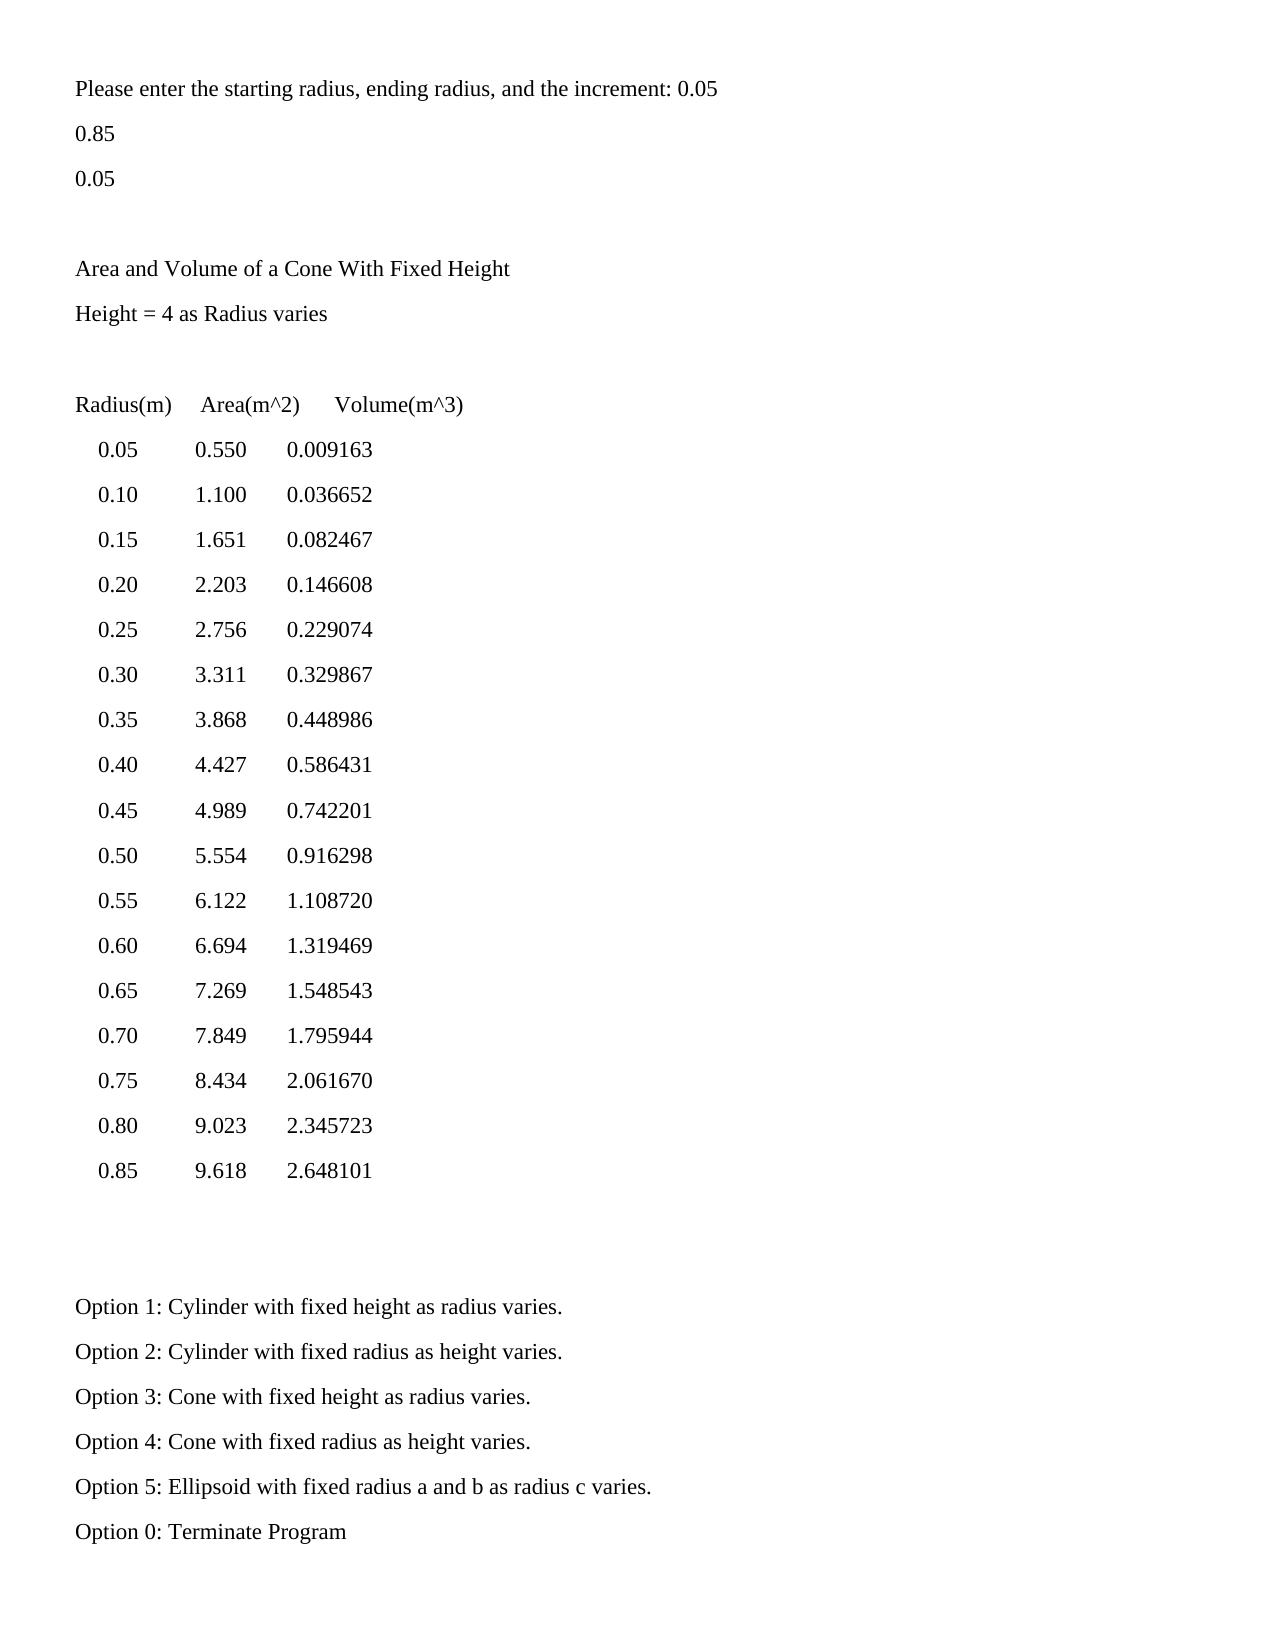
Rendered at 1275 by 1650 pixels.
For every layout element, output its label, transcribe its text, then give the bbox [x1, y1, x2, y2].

text 0.45 4.989 0.742201 [75, 797, 1200, 823]
text 0.50 5.554 0.916298 [75, 842, 1200, 868]
text Radius(m) Area(m^2) Volume(m^3) [75, 391, 1200, 417]
text 0.60 6.694 1.319469 [75, 932, 1200, 958]
text Area and Volume of a Cone With Fixed Height [75, 255, 1200, 282]
text 0.40 4.427 0.586431 [75, 752, 1200, 778]
text 0.30 3.311 0.329867 [75, 661, 1200, 688]
text 0.20 2.203 0.146608 [75, 571, 1200, 597]
text 0.05 0.550 0.009163 [75, 436, 1200, 462]
text 0.75 8.434 2.061670 [75, 1067, 1200, 1094]
text Option 4: Cone with fixed radius as height varies. [75, 1428, 1200, 1454]
text 0.70 7.849 1.795944 [75, 1022, 1200, 1048]
text Option 0: Terminate Program [75, 1518, 1200, 1545]
text Please enter the starting radius, ending radius, and the increment: 0.05 [75, 75, 1200, 101]
text 0.25 2.756 0.229074 [75, 616, 1200, 643]
text Option 2: Cylinder with fixed radius as height varies. [75, 1338, 1200, 1364]
text 0.85 [75, 120, 1200, 146]
text Option 1: Cylinder with fixed height as radius varies. [75, 1293, 1200, 1319]
text 0.65 7.269 1.548543 [75, 977, 1200, 1003]
text 0.05 [75, 165, 1200, 192]
text 0.35 3.868 0.448986 [75, 706, 1200, 733]
text 0.85 9.618 2.648101 [75, 1157, 1200, 1184]
text Height = 4 as Radius varies [75, 301, 1200, 327]
text Option 5: Ellipsoid with fixed radius a and b as radius c varies. [75, 1473, 1200, 1499]
text Option 3: Cone with fixed height as radius varies. [75, 1383, 1200, 1409]
text 0.55 6.122 1.108720 [75, 887, 1200, 913]
text 0.15 1.651 0.082467 [75, 526, 1200, 552]
text 0.80 9.023 2.345723 [75, 1112, 1200, 1139]
text 0.10 1.100 0.036652 [75, 481, 1200, 507]
